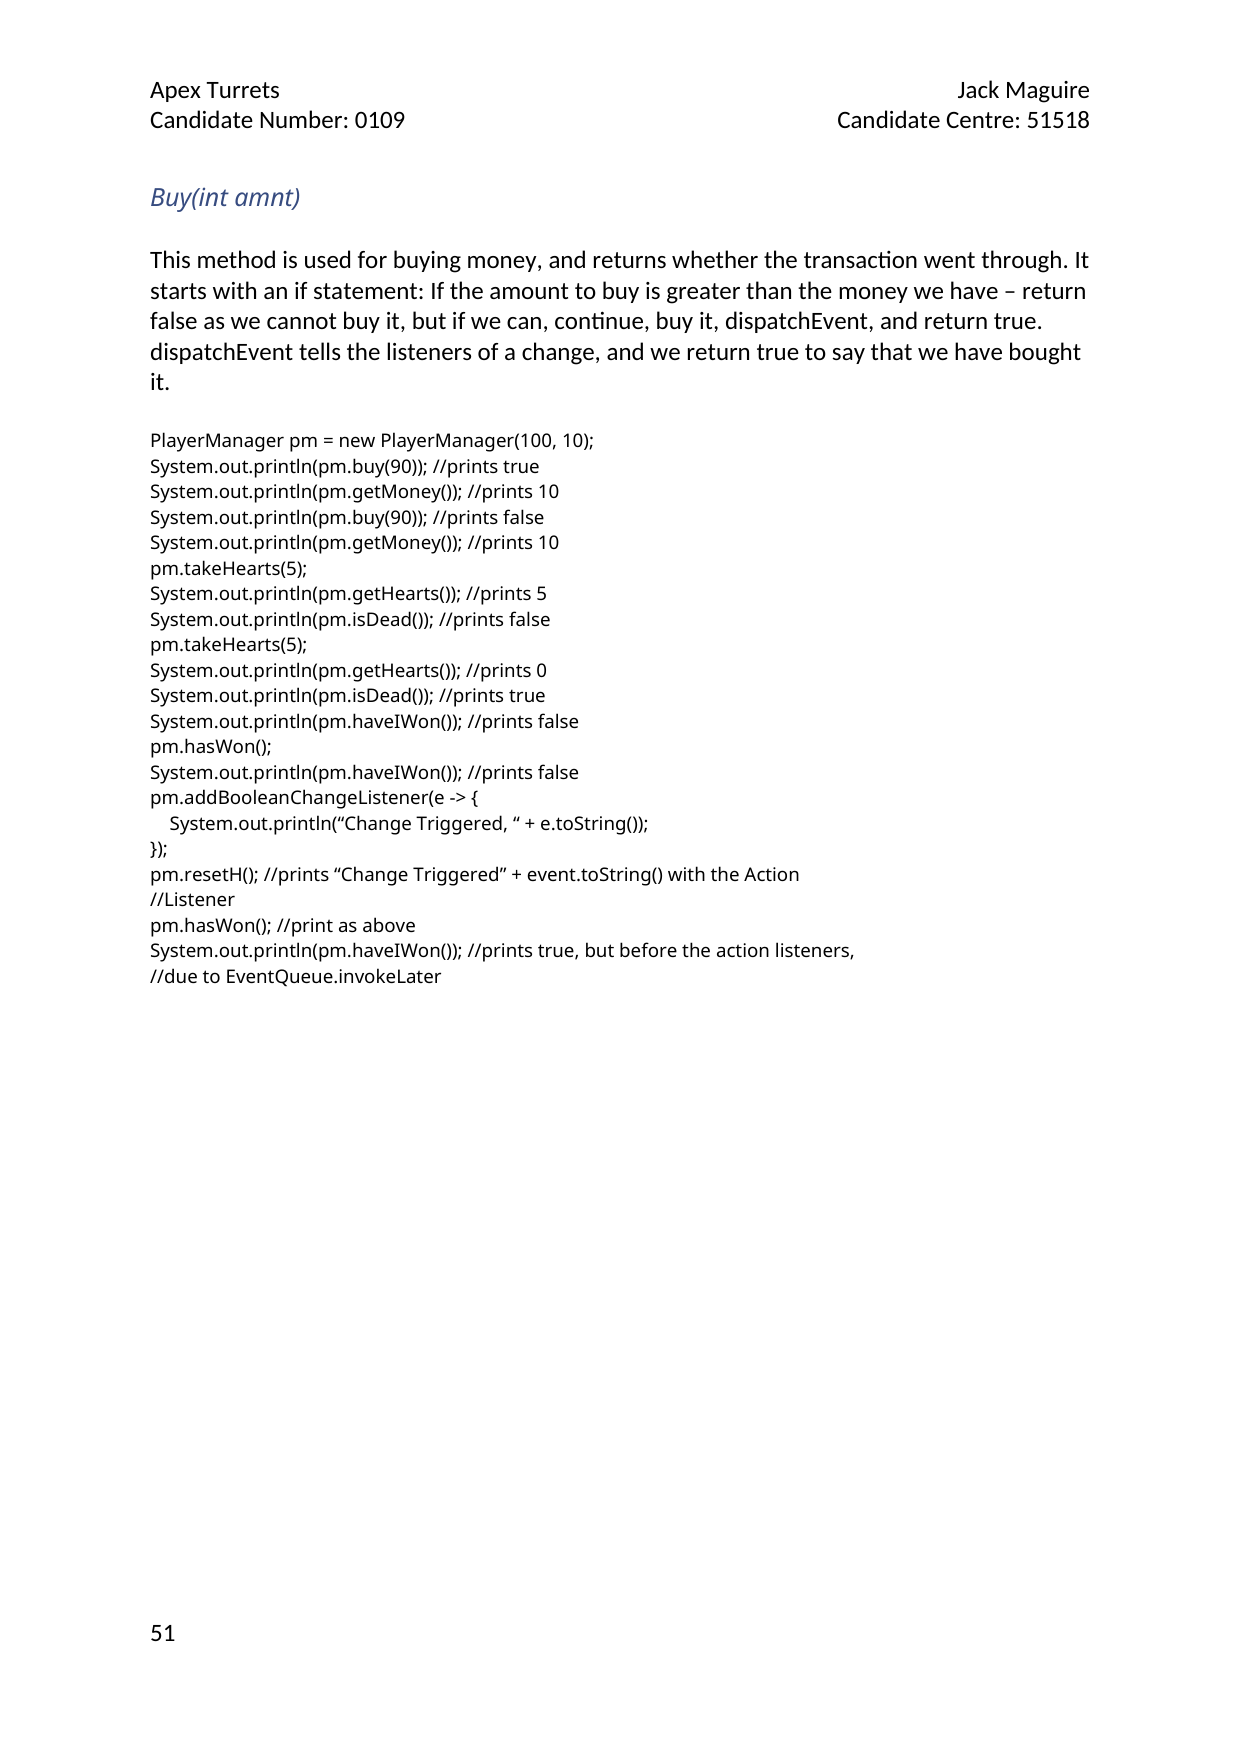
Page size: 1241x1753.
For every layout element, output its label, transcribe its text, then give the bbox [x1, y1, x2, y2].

text pm.hasWon(); //print as above [150, 912, 1090, 938]
text pm.addBooleanChangeListener(e -> { [150, 785, 1090, 810]
text //Listener [150, 887, 1090, 912]
text System.out.println(pm.buy(90)); //prints false [150, 504, 1090, 529]
text This method is used for buying money, and returns whether the transaction went through. It starts with an if statement: If the amount to buy is greater than the money we have – return false as we cannot buy it, but if we can, continue, buy it, dispatchEvent, and return true. dispatchEvent tells the listeners of a change, and we return true to say that we have bought it. [150, 244, 1090, 397]
text System.out.println(pm.getMoney()); //prints 10 [150, 478, 1090, 504]
text pm.hasWon(); [150, 734, 1090, 759]
text }); [150, 836, 1090, 861]
text pm.takeHearts(5); [150, 632, 1090, 657]
text System.out.println(pm.haveIWon()); //prints false [150, 759, 1090, 785]
text pm.takeHearts(5); [150, 555, 1090, 581]
text System.out.println(pm.haveIWon()); //prints true, but before the action listeners, [150, 938, 1090, 963]
text System.out.println(pm.isDead()); //prints false [150, 606, 1090, 632]
text System.out.println(pm.getMoney()); //prints 10 [150, 529, 1090, 555]
text System.out.println(“Change Triggered, “ + e.toString()); [150, 810, 1090, 836]
text System.out.println(pm.haveIWon()); //prints false [150, 708, 1090, 734]
text PlayerManager pm = new PlayerManager(100, 10); [150, 427, 1090, 453]
text System.out.println(pm.getHearts()); //prints 0 [150, 657, 1090, 683]
text System.out.println(pm.isDead()); //prints true [150, 683, 1090, 708]
subtitle Buy(int amnt) [150, 180, 1090, 214]
text pm.resetH(); //prints “Change Triggered” + event.toString() with the Action [150, 861, 1090, 887]
text //due to EventQueue.invokeLater [150, 963, 1090, 989]
text System.out.println(pm.buy(90)); //prints true [150, 453, 1090, 478]
text System.out.println(pm.getHearts()); //prints 5 [150, 581, 1090, 606]
